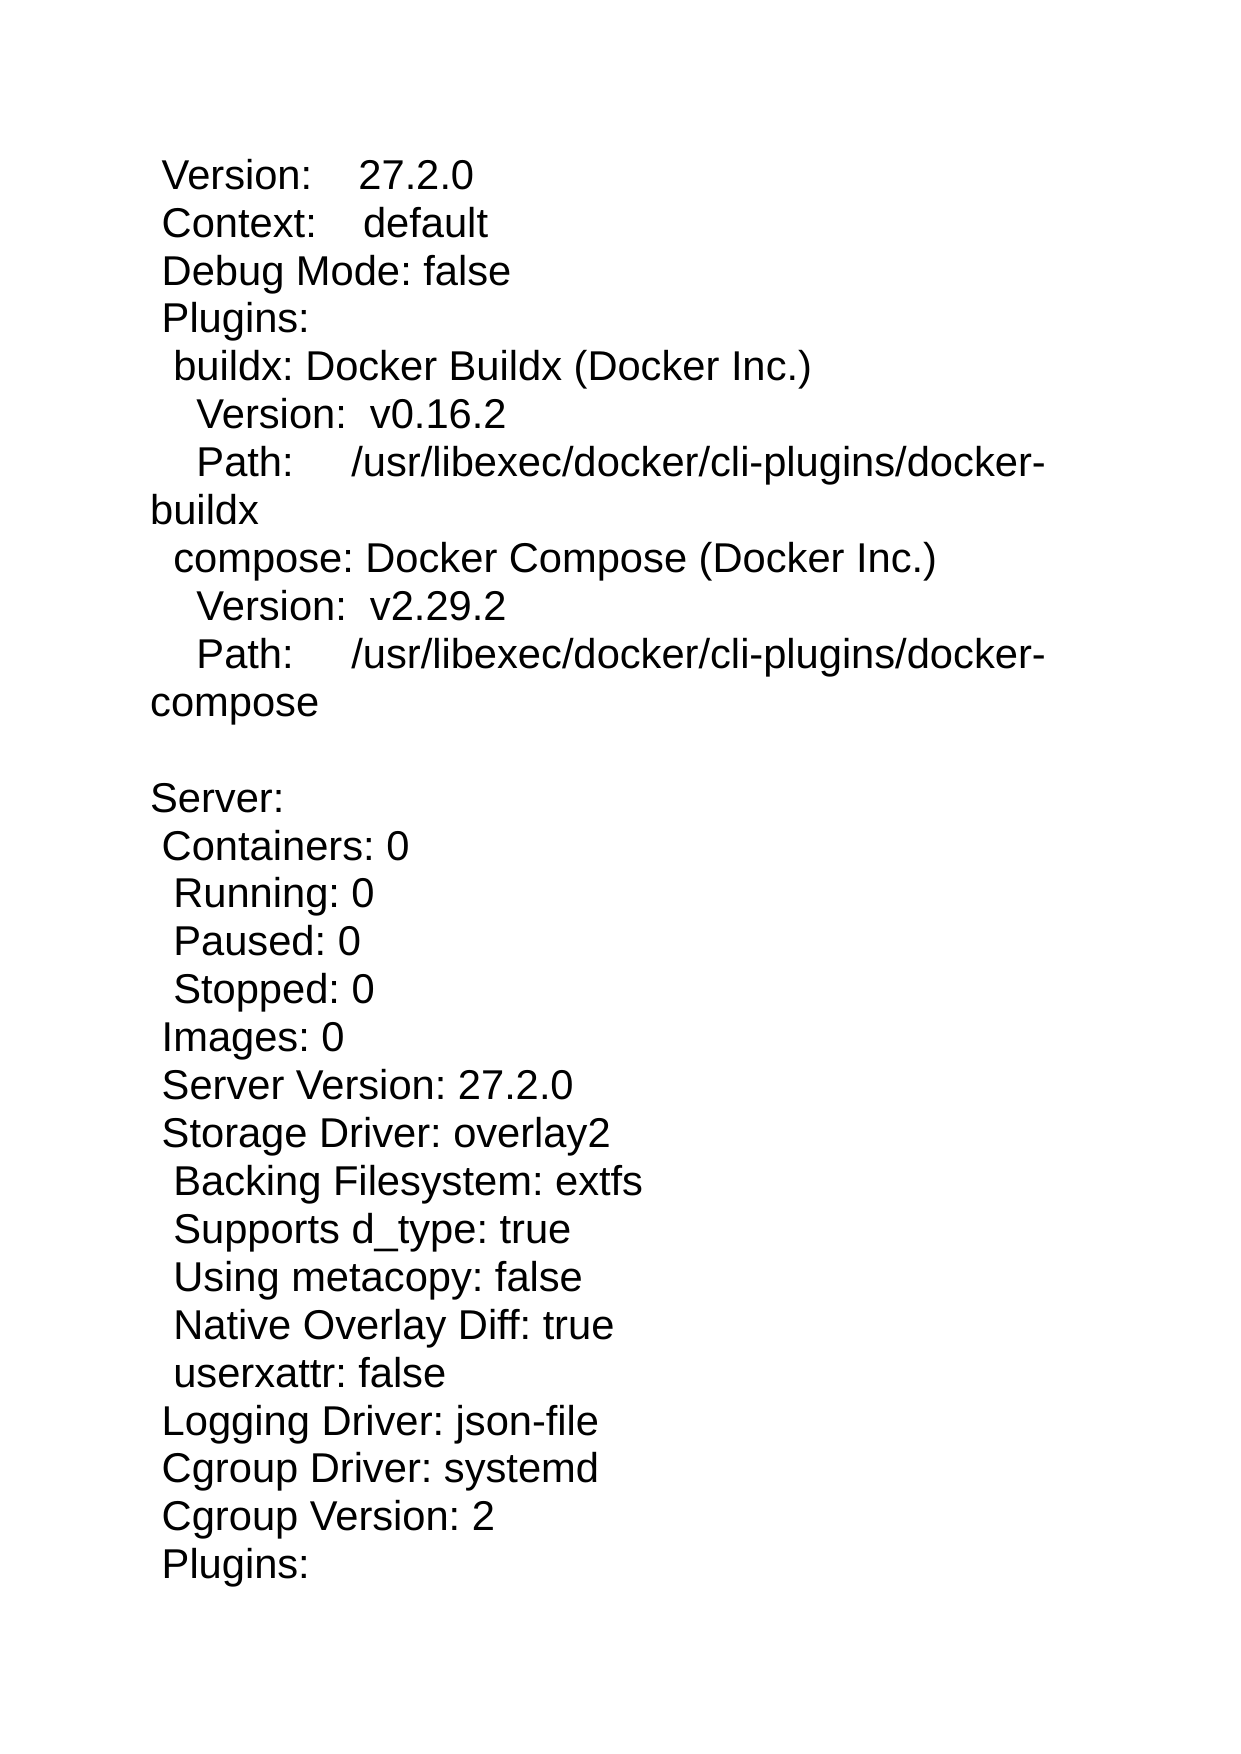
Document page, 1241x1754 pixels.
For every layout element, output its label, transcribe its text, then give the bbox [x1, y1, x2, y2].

text Cgroup Version: 2 [150, 1492, 1090, 1539]
text Version: v2.29.2 [150, 581, 1090, 629]
text Version: v0.16.2 [150, 389, 1090, 437]
text Native Overlay Diff: true [150, 1300, 1090, 1348]
text Backing Filesystem: extfs [150, 1156, 1090, 1204]
text buildx: Docker Buildx (Docker Inc.) [150, 342, 1090, 389]
text Storage Driver: overlay2 [150, 1108, 1090, 1156]
text Images: 0 [150, 1012, 1090, 1060]
text Containers: 0 [150, 821, 1090, 869]
text Plugins: [150, 294, 1090, 342]
text Context: default [150, 198, 1090, 246]
text Logging Driver: json-file [150, 1396, 1090, 1444]
text Version: 27.2.0 [150, 150, 1090, 198]
text Server: [150, 773, 1090, 821]
text compose: Docker Compose (Docker Inc.) [150, 533, 1090, 581]
text Running: 0 [150, 869, 1090, 917]
text Using metacopy: false [150, 1252, 1090, 1300]
text Plugins: [150, 1539, 1090, 1587]
text Path: /usr/libexec/docker/cli-plugins/docker-buildx [150, 437, 1090, 533]
text Cgroup Driver: systemd [150, 1444, 1090, 1492]
text Stopped: 0 [150, 964, 1090, 1012]
text Path: /usr/libexec/docker/cli-plugins/docker-compose [150, 629, 1090, 725]
text userxattr: false [150, 1348, 1090, 1396]
text Supports d_type: true [150, 1204, 1090, 1252]
text Debug Mode: false [150, 246, 1090, 294]
text Paused: 0 [150, 917, 1090, 964]
text Server Version: 27.2.0 [150, 1060, 1090, 1108]
